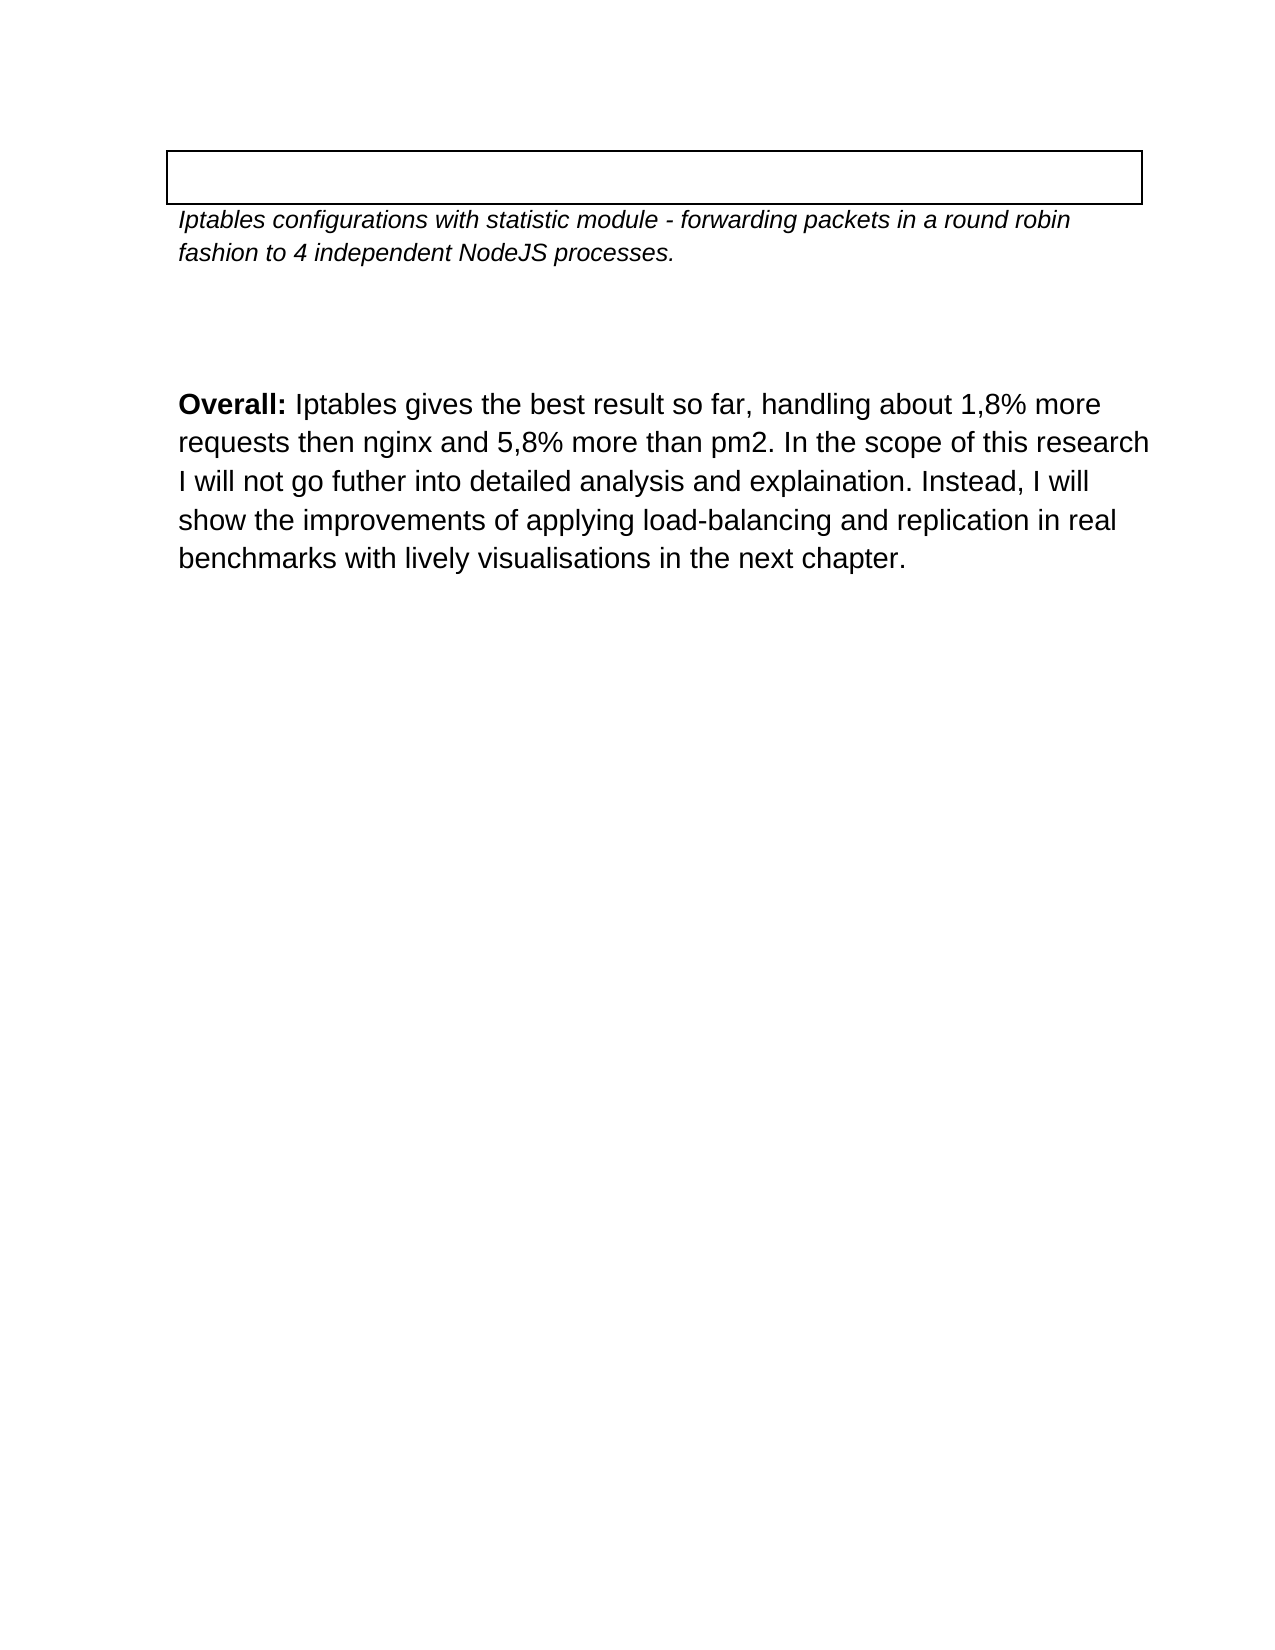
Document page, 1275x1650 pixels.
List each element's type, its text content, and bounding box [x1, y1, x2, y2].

text Overall: Iptables gives the best result so far, handling about 1,8% more requests then nginx and 5,8% more than pm2. In the scope of this research I will not go futher into detailed analysis and explaination. Instead, I will show the improvements of applying load-balancing and replication in real benchmarks with lively visualisations in the next chapter. [178, 387, 1153, 574]
text Iptables configurations with statistic module - forwarding packets in a round robin fashion to 4 independent NodeJS processes. [178, 205, 1153, 267]
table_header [168, 152, 1141, 203]
